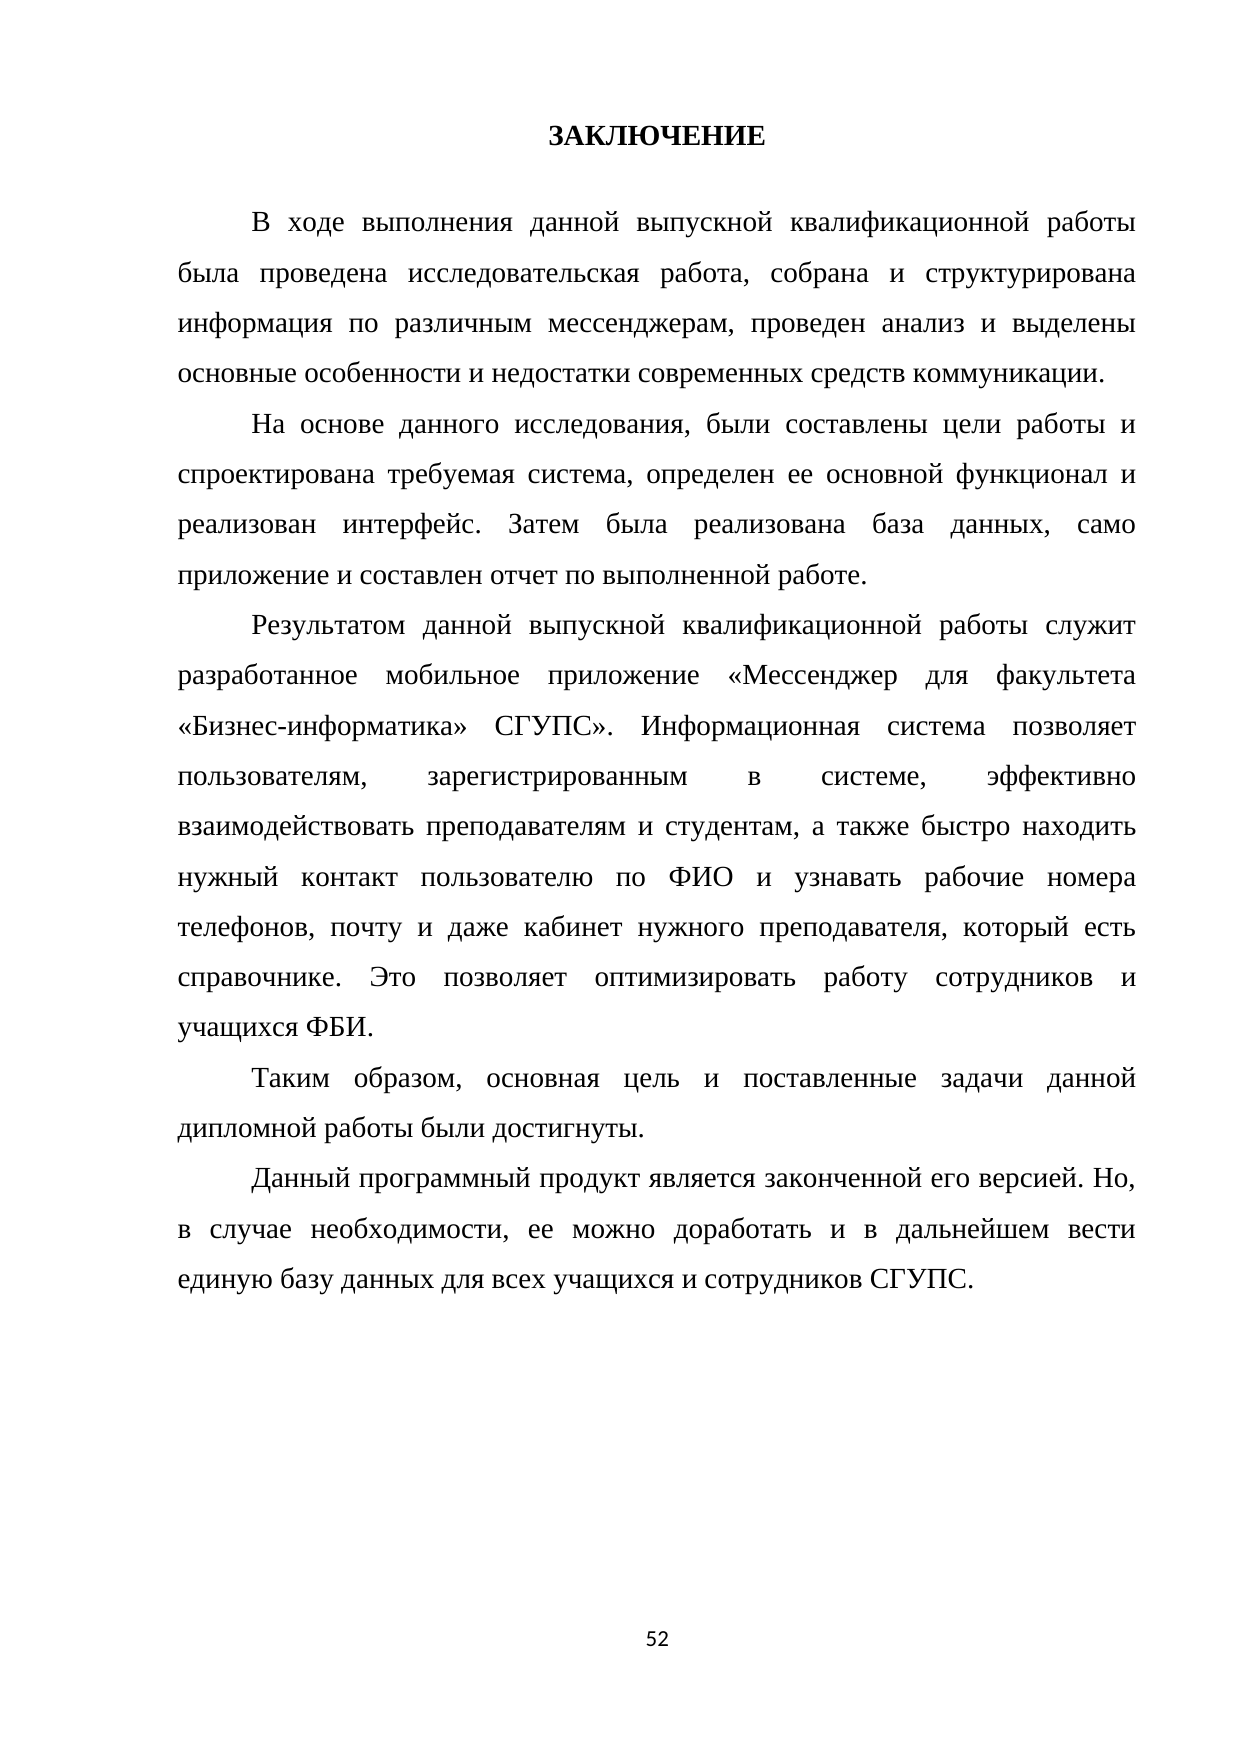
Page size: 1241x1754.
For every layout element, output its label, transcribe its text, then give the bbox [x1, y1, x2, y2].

subtitle ЗАКЛЮЧЕНИЕ [177, 118, 1137, 152]
text Данный программный продукт является законченной его версией. Но, в случае необходимости, ее можно доработать и в дальнейшем вести единую базу данных для всех учащихся и сотрудников СГУПС. [177, 1161, 1137, 1295]
text В ходе выполнения данной выпускной квалификационной работы была проведена исследовательская работа, собрана и структурирована информация по различным мессенджерам, проведен анализ и выделены основные особенности и недостатки современных средств коммуникации. [177, 204, 1137, 389]
text На основе данного исследования, были составлены цели работы и спроектирована требуемая система, определен ее основной функционал и реализован интерфейс. Затем была реализована база данных, само приложение и составлен отчет по выполненной работе. [177, 406, 1137, 590]
text Таким образом, основная цель и поставленные задачи данной дипломной работы были достигнуты. [177, 1060, 1137, 1144]
text Результатом данной выпускной квалификационной работы служит разработанное мобильное приложение «Мессенджер для факультета «Бизнес-информатика» СГУПС». Информационная система позволяет пользователям, зарегистрированным в системе, эффективно взаимодействовать преподавателям и студентам, а также быстро находить нужный контакт пользователю по ФИО и узнавать рабочие номера телефонов, почту и даже кабинет нужного преподавателя, который есть справочнике. Это позволяет оптимизировать работу сотрудников и учащихся ФБИ. [177, 607, 1137, 1043]
